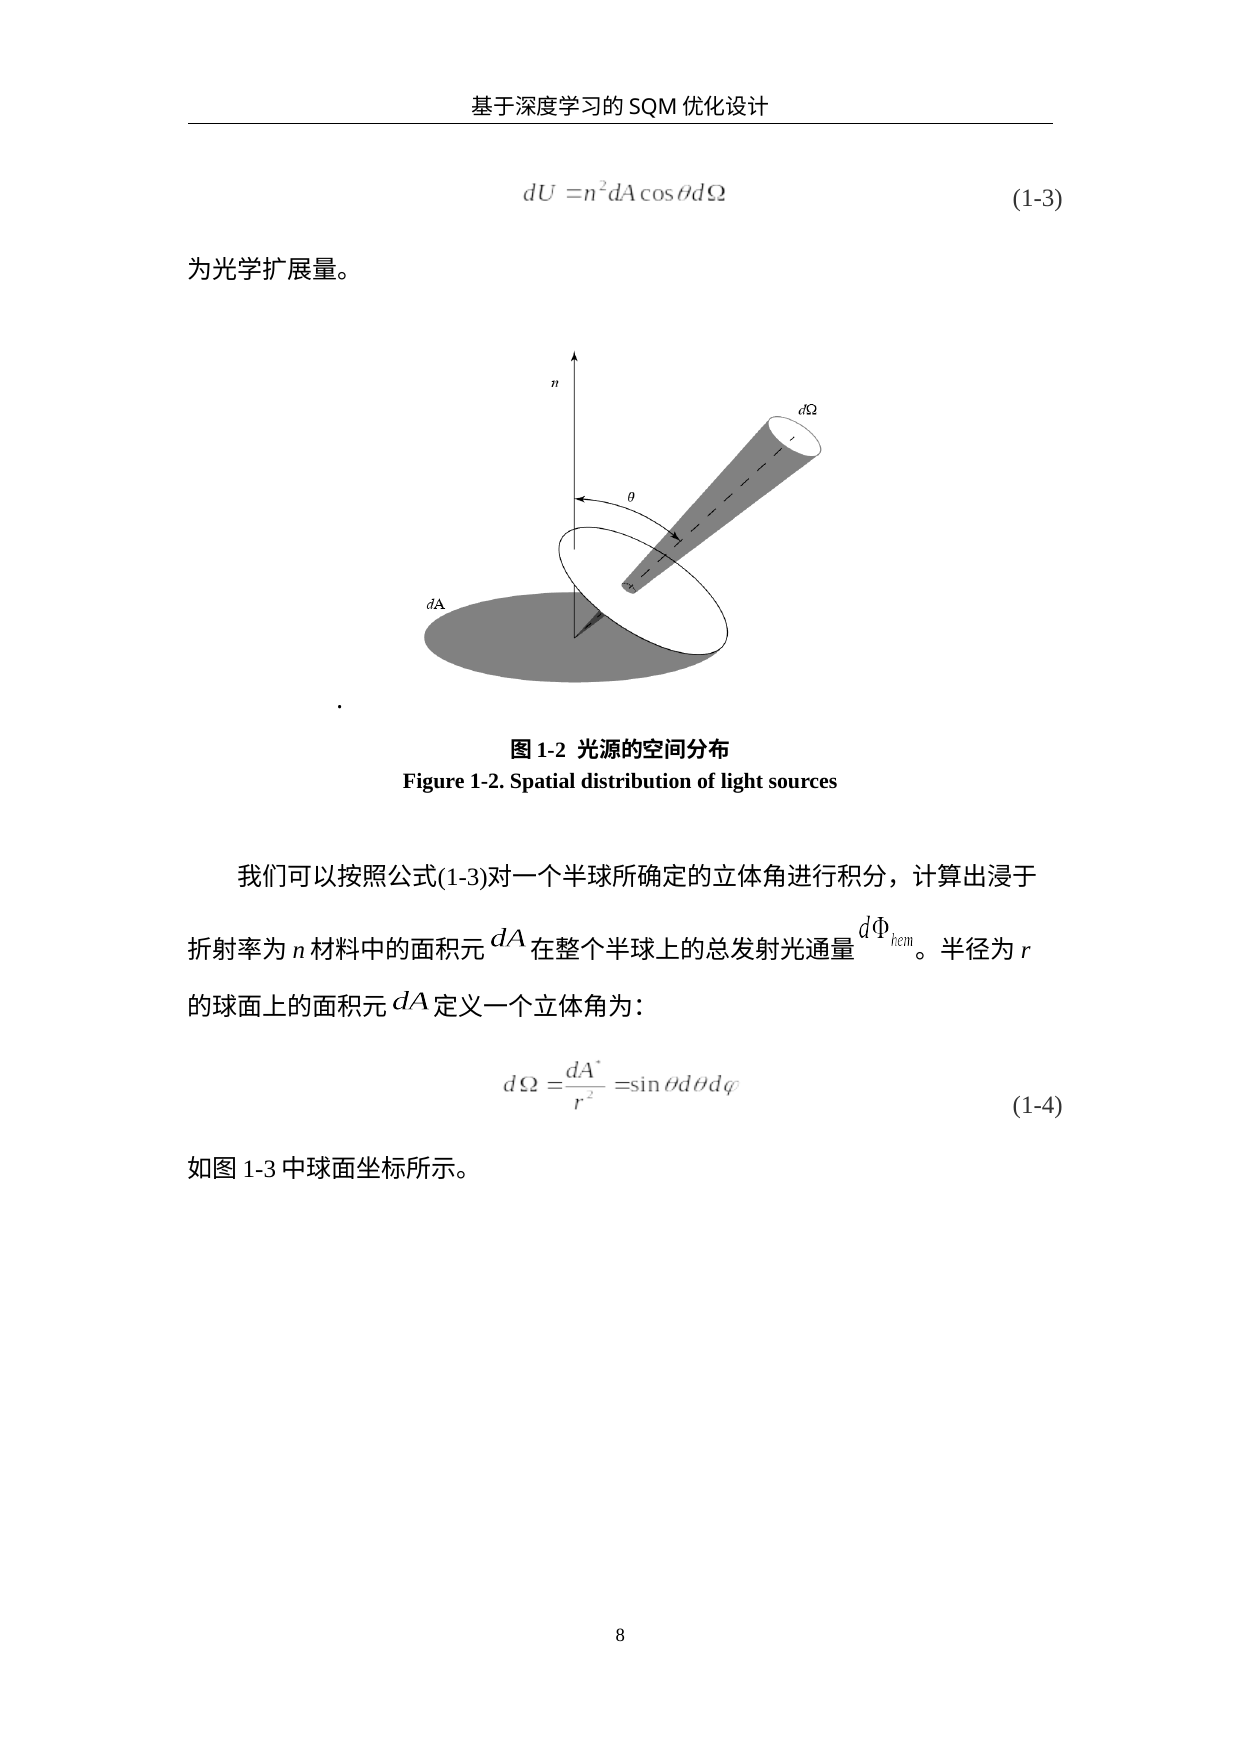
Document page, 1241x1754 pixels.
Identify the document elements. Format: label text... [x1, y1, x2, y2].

text (1-3) [187, 162, 1053, 227]
text 我们可以按照公式(1-3)对一个半球所确定的立体角进行积分，计算出浸于折射率为n材料中的面积元在整个半球上的总发射光通量。半径为r的球面上的面积元定义一个立体角为： [187, 842, 1053, 1037]
text 如图1-3中球面坐标所示。 [187, 1134, 1053, 1199]
text 为光学扩展量。 [187, 235, 1053, 300]
text Figure 1-2. Spatial distribution of light sources [187, 764, 1053, 797]
text 图1-2 光源的空间分布 [187, 732, 1053, 764]
picture [342, 325, 905, 709]
text (1-4) [187, 1037, 1053, 1134]
